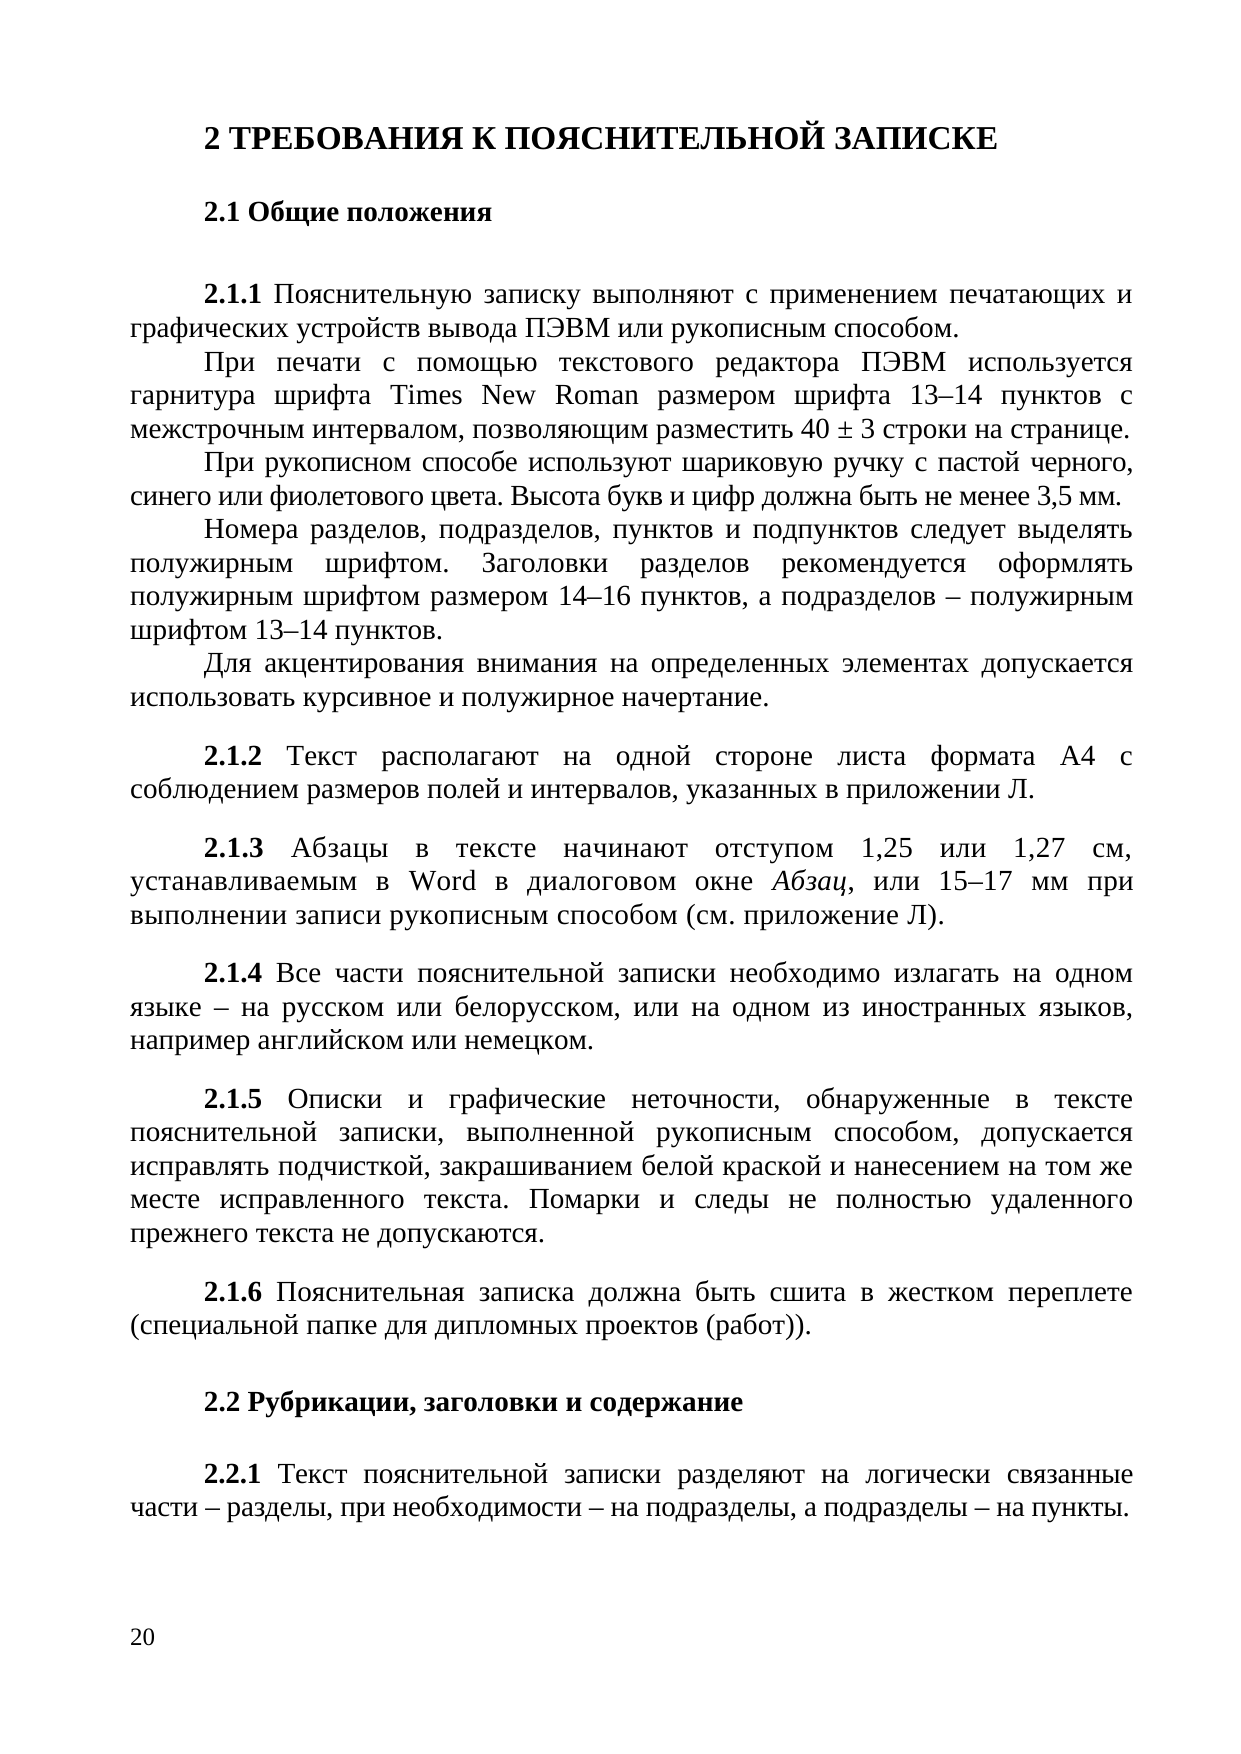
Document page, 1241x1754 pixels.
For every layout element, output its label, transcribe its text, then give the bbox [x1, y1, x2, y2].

text 2.1.3 Абзацы в тексте начинают отступом 1,25 или 1,27 см, устанавливаемым в Word в диалоговом окне Абзац, или 15–17 мм при выполнении записи рукописным способом (см. приложение Л). [130, 830, 1134, 930]
text 2.2.1 Текст пояснительной записки разделяют на логически связанные части – разделы, при необходимости – на подразделы, а подразделы – на пункты. [130, 1456, 1134, 1523]
subtitle 2.1 Общие положения [130, 194, 1134, 227]
subtitle 2.2 Рубрикации, заголовки и содержание [130, 1384, 1134, 1417]
text Номера разделов, подразделов, пунктов и подпунктов следует выделять полужирным шрифтом. Заголовки разделов рекомендуется оформлять полужирным шрифтом размером 14–16 пунктов, а подразделов – полужирным шрифтом 13–14 пунктов. [130, 511, 1134, 646]
text 2.1.1 Пояснительную записку выполняют с применением печатающих и графических устройств вывода ПЭВМ или рукописным способом. [130, 277, 1134, 344]
text 2.1.4 Все части пояснительной записки необходимо излагать на одном языке – на русском или белорусском, или на одном из иностранных языков, например английском или немецком. [130, 955, 1134, 1056]
text 2.1.2 Текст располагают на одной стороне листа формата А4 с соблюдением размеров полей и интервалов, указанных в приложении Л. [130, 738, 1134, 805]
subtitle 2 Требования к пояснительной записке [204, 118, 1140, 156]
text 2.1.6 Пояснительная записка должна быть сшита в жестком переплете (специальной папке для дипломных проектов (работ)). [130, 1274, 1134, 1341]
text При печати с помощью текстового редактора ПЭВМ используется гарнитура шрифта Times New Roman размером шрифта 13–14 пунктов с межстрочным интервалом, позволяющим разместить 40 ± 3 строки на странице. [130, 344, 1134, 444]
text При рукописном способе используют шариковую ручку с пастой черного, синего или фиолетового цвета. Высота букв и цифр должна быть не менее . [130, 444, 1134, 511]
text 2.1.5 Описки и графические неточности, обнаруженные в тексте пояснительной записки, выполненной рукописным способом, допускается исправлять подчисткой, закрашиванием белой краской и нанесением на том же месте исправленного текста. Помарки и следы не полностью удаленного прежнего текста не допускаются. [130, 1081, 1134, 1249]
text Для акцентирования внимания на определенных элементах допускается использовать курсивное и полужирное начертание. [130, 646, 1134, 713]
